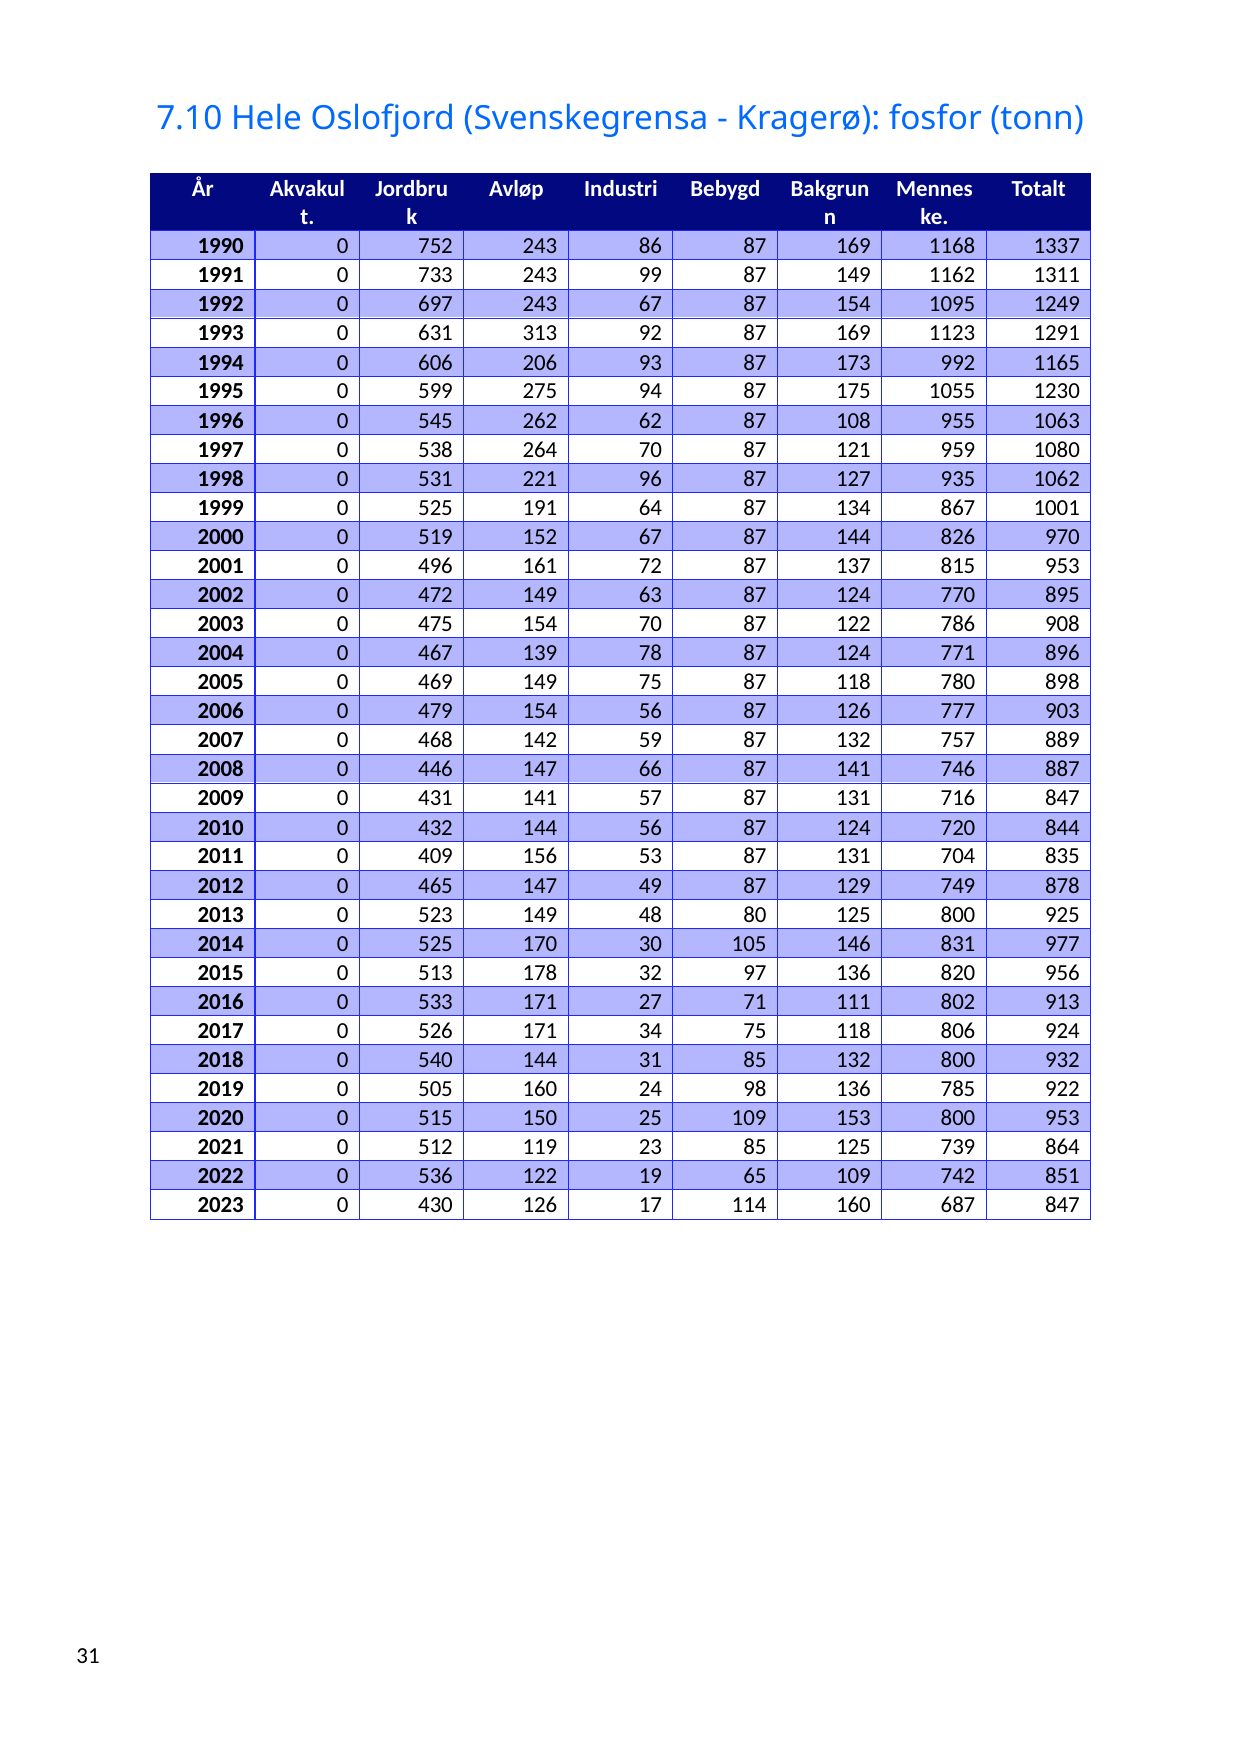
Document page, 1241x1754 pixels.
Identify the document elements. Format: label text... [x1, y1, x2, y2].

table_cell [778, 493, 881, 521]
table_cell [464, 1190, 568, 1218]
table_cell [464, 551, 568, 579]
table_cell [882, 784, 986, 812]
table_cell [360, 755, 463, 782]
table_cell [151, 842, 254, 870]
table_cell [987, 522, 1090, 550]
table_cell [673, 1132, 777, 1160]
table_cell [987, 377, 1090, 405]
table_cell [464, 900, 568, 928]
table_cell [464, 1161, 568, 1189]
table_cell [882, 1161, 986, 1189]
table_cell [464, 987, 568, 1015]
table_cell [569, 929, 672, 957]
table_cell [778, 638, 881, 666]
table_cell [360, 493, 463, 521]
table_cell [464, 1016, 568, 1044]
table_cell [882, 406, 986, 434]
table_header Jordbruk [360, 174, 463, 230]
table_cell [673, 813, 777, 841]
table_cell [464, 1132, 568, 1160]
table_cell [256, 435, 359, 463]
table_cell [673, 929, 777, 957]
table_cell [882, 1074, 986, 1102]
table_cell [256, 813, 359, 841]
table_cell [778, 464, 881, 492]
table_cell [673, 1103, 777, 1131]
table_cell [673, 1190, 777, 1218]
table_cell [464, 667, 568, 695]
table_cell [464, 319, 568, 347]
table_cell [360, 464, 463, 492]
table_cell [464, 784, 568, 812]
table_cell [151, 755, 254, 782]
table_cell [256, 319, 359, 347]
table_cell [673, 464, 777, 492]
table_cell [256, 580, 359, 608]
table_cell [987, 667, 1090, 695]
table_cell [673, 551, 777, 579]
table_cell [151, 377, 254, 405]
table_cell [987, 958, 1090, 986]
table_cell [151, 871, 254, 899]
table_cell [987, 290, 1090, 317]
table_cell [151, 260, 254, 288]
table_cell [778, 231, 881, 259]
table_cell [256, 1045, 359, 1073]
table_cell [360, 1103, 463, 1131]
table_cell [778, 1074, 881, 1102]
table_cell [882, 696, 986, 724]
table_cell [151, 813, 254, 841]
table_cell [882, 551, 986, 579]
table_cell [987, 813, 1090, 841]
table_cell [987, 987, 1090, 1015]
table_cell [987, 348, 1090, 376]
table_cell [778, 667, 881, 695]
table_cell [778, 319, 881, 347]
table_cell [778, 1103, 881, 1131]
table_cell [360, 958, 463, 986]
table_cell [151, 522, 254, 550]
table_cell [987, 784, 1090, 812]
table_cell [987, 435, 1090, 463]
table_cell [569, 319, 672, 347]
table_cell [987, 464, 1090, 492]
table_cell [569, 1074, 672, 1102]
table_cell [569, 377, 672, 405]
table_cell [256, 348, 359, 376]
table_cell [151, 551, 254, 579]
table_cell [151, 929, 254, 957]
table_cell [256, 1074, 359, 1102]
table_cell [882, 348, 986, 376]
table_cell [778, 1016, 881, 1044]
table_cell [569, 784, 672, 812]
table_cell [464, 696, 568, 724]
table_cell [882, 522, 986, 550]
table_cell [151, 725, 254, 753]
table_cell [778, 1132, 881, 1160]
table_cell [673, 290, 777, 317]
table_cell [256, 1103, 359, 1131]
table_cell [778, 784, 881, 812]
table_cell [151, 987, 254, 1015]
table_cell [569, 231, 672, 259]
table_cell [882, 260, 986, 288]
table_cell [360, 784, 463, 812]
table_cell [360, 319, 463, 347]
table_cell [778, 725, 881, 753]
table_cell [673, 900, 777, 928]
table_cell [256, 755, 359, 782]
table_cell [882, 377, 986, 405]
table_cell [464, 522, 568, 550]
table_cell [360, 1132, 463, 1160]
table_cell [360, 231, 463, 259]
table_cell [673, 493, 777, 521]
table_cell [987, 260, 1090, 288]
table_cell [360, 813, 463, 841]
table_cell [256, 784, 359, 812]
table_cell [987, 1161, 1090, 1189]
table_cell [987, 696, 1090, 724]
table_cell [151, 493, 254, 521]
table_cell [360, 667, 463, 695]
table_header Avløp [464, 174, 568, 230]
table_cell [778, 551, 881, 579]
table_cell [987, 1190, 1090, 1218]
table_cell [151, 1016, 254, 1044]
table_header Industri [569, 174, 672, 230]
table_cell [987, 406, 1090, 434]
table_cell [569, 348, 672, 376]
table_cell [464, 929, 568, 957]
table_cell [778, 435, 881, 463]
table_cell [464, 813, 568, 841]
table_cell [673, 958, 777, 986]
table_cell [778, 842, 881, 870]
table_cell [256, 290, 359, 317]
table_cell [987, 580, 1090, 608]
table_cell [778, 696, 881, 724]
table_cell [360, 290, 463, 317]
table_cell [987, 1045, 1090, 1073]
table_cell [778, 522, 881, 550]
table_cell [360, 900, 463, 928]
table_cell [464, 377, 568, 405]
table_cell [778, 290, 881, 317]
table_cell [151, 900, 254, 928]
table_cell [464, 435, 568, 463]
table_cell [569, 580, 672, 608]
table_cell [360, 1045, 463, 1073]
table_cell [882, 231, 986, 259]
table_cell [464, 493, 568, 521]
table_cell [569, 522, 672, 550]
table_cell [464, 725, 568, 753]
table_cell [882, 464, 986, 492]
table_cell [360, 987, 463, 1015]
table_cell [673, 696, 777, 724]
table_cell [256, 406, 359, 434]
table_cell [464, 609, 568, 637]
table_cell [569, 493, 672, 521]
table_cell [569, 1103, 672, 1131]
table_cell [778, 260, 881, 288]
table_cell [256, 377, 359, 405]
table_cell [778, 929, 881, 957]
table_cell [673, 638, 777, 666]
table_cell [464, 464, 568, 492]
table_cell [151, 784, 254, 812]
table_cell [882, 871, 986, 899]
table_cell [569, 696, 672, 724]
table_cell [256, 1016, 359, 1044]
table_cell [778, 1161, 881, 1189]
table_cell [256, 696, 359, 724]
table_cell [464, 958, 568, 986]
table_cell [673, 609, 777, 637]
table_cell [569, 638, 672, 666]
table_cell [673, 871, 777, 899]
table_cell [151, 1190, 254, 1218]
table_header Akvakult. [256, 174, 359, 230]
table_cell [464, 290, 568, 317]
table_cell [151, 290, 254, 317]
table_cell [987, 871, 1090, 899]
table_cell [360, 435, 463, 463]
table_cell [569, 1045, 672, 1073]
table_header Bakgrunn [778, 174, 881, 230]
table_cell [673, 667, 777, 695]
table_header Menneske. [882, 174, 986, 230]
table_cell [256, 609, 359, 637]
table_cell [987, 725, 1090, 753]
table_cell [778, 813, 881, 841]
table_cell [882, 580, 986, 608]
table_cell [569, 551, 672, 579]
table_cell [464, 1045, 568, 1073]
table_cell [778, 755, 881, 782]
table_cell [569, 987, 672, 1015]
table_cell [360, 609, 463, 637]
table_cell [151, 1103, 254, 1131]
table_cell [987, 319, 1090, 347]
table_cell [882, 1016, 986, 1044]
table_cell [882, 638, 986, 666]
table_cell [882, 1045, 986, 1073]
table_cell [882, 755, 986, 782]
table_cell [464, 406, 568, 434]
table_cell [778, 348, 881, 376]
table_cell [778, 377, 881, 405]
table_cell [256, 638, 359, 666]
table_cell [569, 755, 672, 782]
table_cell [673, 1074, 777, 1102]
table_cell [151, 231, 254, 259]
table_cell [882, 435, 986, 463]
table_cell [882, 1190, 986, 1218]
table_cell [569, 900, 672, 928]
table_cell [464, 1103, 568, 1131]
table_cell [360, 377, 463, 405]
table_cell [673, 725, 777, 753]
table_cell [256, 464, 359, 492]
table_header År [151, 174, 254, 230]
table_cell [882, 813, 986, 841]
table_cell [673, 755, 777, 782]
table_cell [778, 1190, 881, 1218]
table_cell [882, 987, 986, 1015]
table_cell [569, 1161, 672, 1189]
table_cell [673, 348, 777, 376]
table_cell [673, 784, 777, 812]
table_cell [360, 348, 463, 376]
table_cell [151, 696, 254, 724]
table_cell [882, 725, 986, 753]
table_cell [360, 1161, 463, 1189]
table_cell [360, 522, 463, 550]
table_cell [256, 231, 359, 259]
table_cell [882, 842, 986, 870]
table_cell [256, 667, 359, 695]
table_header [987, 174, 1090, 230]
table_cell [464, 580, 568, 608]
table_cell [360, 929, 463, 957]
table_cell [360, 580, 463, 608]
subtitle Hele Oslofjord (Svenskegrensa - Kragerø): fosfor (tonn) [156, 94, 1090, 139]
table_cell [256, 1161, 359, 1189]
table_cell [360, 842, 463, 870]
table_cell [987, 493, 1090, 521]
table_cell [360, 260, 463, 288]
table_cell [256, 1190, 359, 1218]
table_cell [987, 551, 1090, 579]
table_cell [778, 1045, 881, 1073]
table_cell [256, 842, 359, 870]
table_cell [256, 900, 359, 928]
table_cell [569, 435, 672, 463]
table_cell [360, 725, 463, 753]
table_header Bebygd [673, 174, 777, 230]
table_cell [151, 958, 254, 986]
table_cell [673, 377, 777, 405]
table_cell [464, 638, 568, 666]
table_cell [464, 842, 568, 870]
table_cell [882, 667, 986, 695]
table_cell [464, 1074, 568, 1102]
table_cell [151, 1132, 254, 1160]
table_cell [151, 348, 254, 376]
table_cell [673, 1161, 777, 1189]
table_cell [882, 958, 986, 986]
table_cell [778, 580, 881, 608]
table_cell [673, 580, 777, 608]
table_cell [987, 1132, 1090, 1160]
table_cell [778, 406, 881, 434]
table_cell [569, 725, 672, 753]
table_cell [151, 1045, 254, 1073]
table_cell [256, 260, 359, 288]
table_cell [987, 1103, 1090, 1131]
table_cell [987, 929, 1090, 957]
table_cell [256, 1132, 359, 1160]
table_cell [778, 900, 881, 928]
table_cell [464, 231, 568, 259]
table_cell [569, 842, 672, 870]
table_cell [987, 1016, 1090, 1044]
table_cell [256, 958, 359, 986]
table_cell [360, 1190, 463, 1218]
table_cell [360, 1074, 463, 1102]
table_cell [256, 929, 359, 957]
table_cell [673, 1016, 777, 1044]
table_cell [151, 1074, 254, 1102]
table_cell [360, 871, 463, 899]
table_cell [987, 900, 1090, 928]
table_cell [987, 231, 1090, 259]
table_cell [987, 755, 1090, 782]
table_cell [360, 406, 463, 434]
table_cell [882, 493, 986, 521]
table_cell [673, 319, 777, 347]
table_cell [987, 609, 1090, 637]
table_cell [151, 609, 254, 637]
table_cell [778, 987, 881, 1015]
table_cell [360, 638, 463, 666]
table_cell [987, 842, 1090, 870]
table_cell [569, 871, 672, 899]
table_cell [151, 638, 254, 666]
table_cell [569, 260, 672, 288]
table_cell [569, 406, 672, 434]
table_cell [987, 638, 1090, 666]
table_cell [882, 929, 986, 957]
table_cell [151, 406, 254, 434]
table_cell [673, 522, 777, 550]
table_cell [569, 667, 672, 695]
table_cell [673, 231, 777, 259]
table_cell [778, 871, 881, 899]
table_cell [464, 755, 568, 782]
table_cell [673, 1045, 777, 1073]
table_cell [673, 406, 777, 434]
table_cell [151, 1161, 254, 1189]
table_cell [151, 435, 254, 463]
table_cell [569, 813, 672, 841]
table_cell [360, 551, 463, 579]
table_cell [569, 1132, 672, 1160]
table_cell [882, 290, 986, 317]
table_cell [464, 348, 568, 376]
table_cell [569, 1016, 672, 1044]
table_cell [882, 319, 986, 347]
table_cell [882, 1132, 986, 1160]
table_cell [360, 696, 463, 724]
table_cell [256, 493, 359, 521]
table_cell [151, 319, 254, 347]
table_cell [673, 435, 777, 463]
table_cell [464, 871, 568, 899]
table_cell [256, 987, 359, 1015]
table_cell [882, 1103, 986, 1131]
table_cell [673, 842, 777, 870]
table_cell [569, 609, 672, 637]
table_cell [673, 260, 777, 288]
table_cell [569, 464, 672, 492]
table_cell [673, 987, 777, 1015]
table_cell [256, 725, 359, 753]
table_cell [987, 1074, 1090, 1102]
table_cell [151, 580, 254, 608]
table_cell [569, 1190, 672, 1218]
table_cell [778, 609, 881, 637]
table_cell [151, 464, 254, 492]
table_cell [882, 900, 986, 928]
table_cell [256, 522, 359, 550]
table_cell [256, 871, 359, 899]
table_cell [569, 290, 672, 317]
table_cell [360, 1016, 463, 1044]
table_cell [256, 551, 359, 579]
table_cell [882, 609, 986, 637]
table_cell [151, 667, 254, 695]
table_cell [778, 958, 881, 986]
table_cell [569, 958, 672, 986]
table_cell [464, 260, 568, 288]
